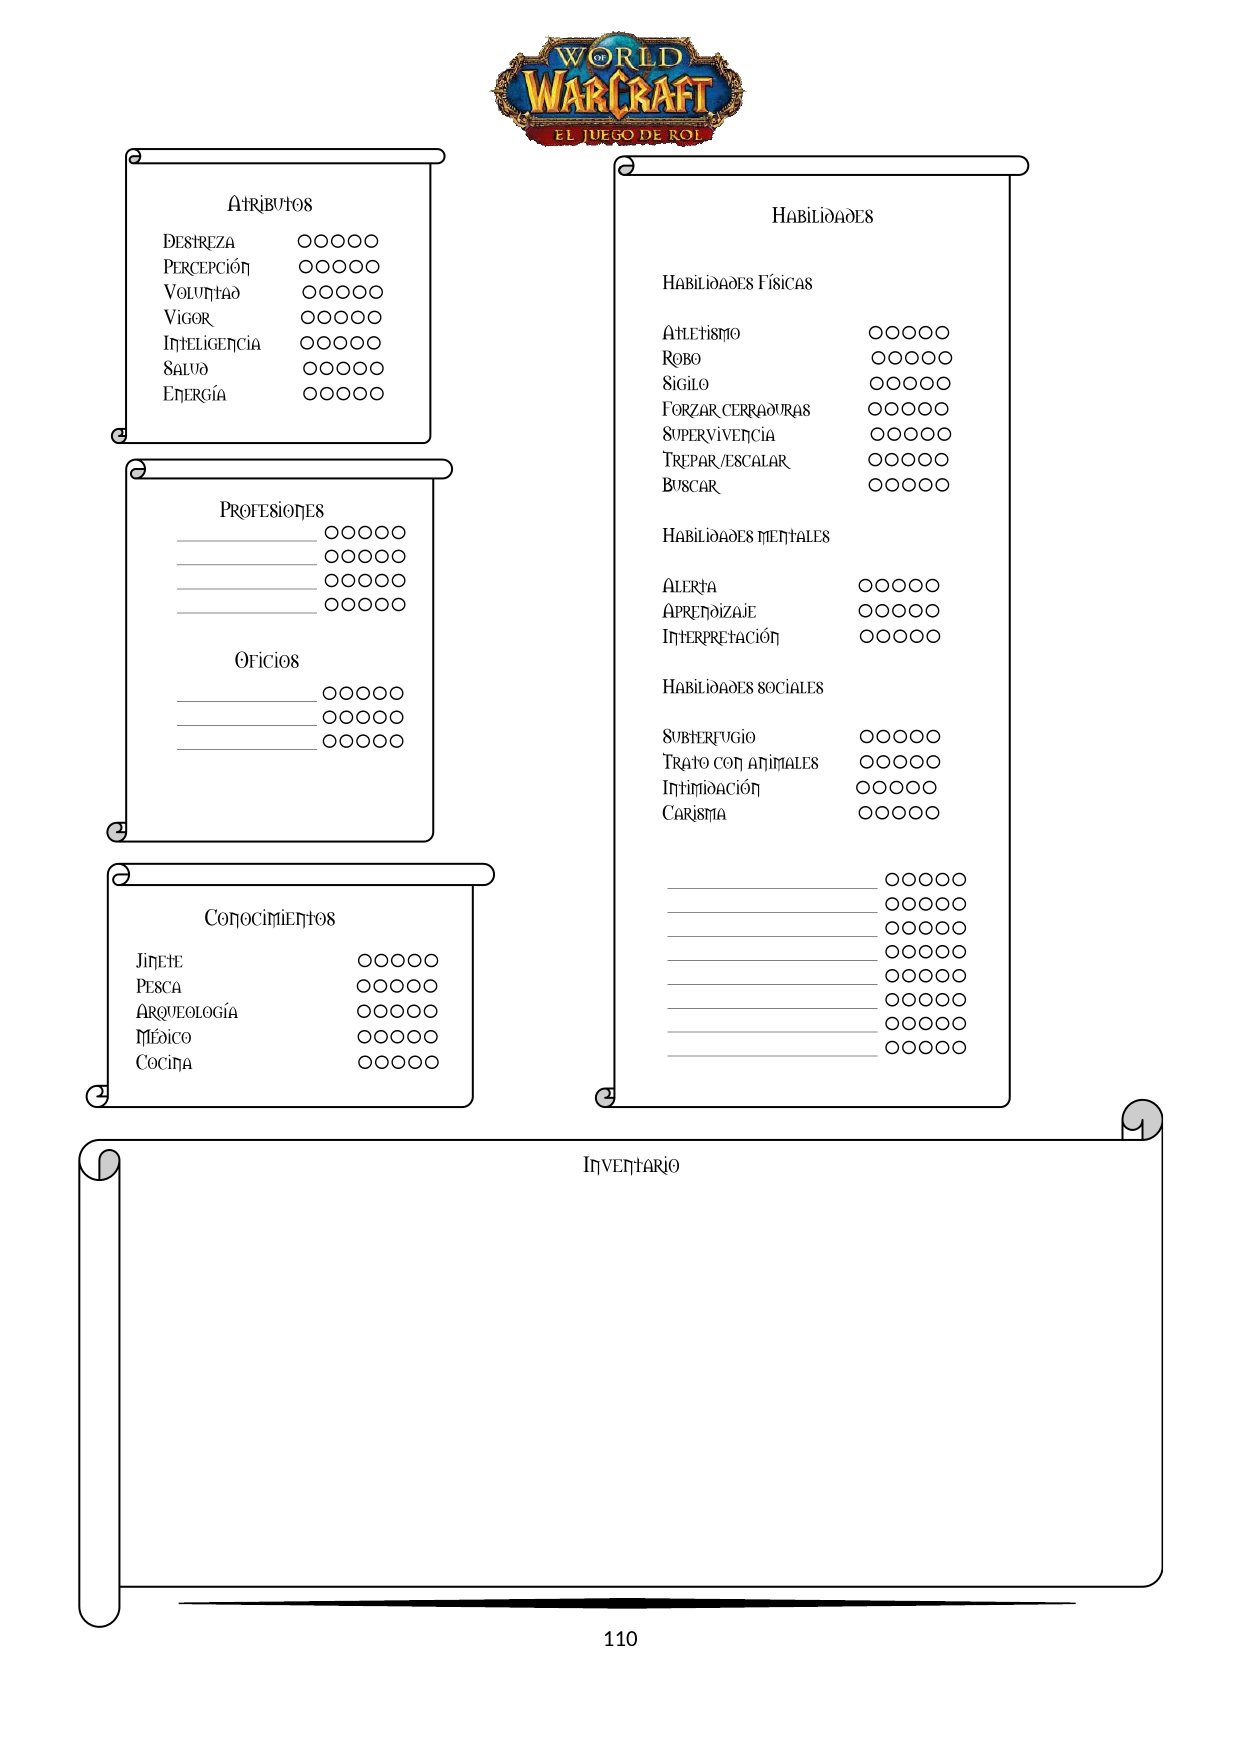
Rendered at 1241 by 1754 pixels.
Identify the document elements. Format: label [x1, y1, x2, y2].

picture [77, 26, 1164, 1628]
